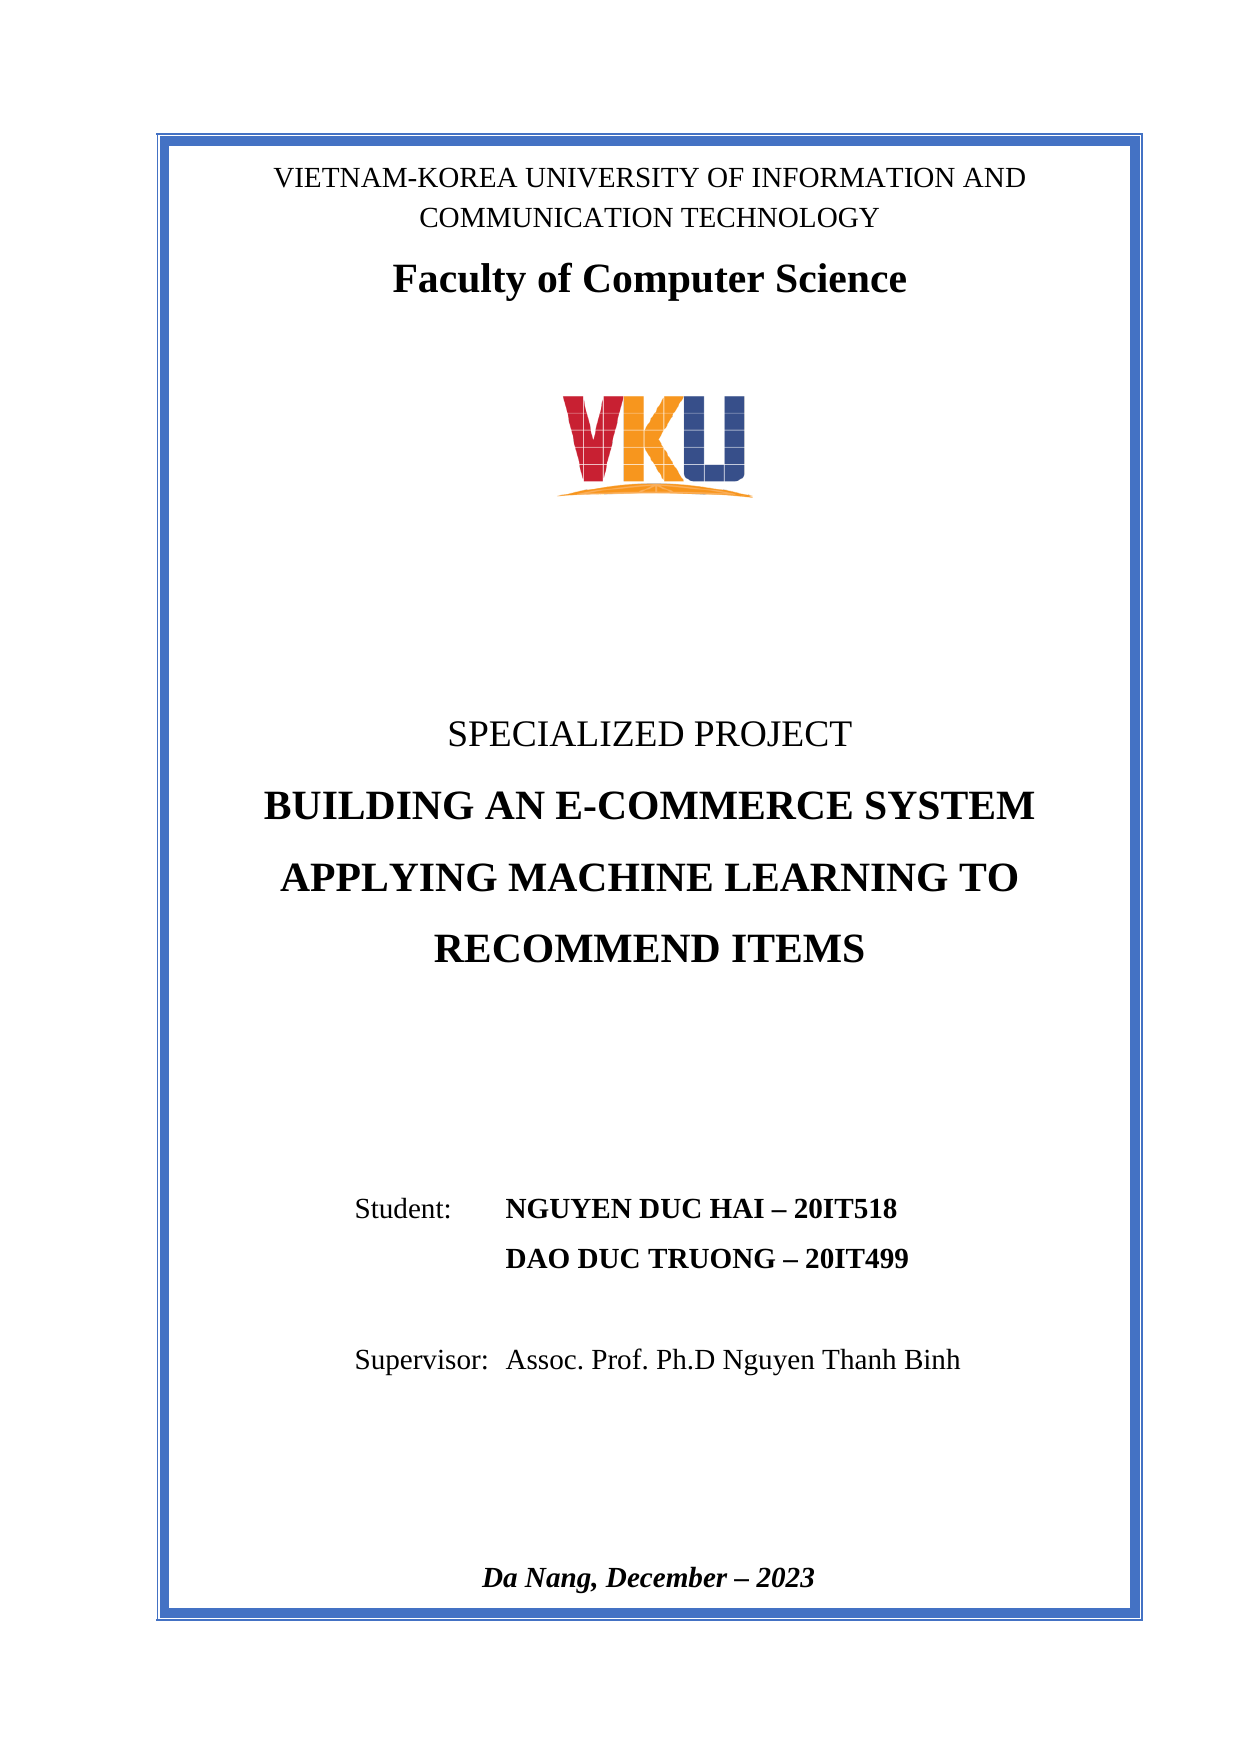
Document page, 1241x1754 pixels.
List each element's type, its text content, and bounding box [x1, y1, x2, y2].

text VIETNAM-KOREA UNIVERSITY OF INFORMATION AND COMMUNICATION TECHNOLOGY [177, 160, 1122, 234]
text DAO DUC TRUONG – 20IT499 [177, 1241, 1122, 1275]
text Da Nang, December – 2023 [177, 1560, 1122, 1593]
text Faculty of Computer Science [177, 253, 1122, 301]
picture [546, 385, 753, 506]
text Supervisor: Assoc. Prof. Ph.D Nguyen Thanh Binh [177, 1342, 1122, 1375]
text BUILDING AN E-COMMERCE SYSTEM APPLYING MACHINE LEARNING TO RECOMMEND ITEMS [177, 780, 1122, 972]
text SPECIALIZED PROJECT [177, 712, 1122, 755]
text Student: NGUYEN DUC HAI – 20IT518 [177, 1191, 1122, 1224]
